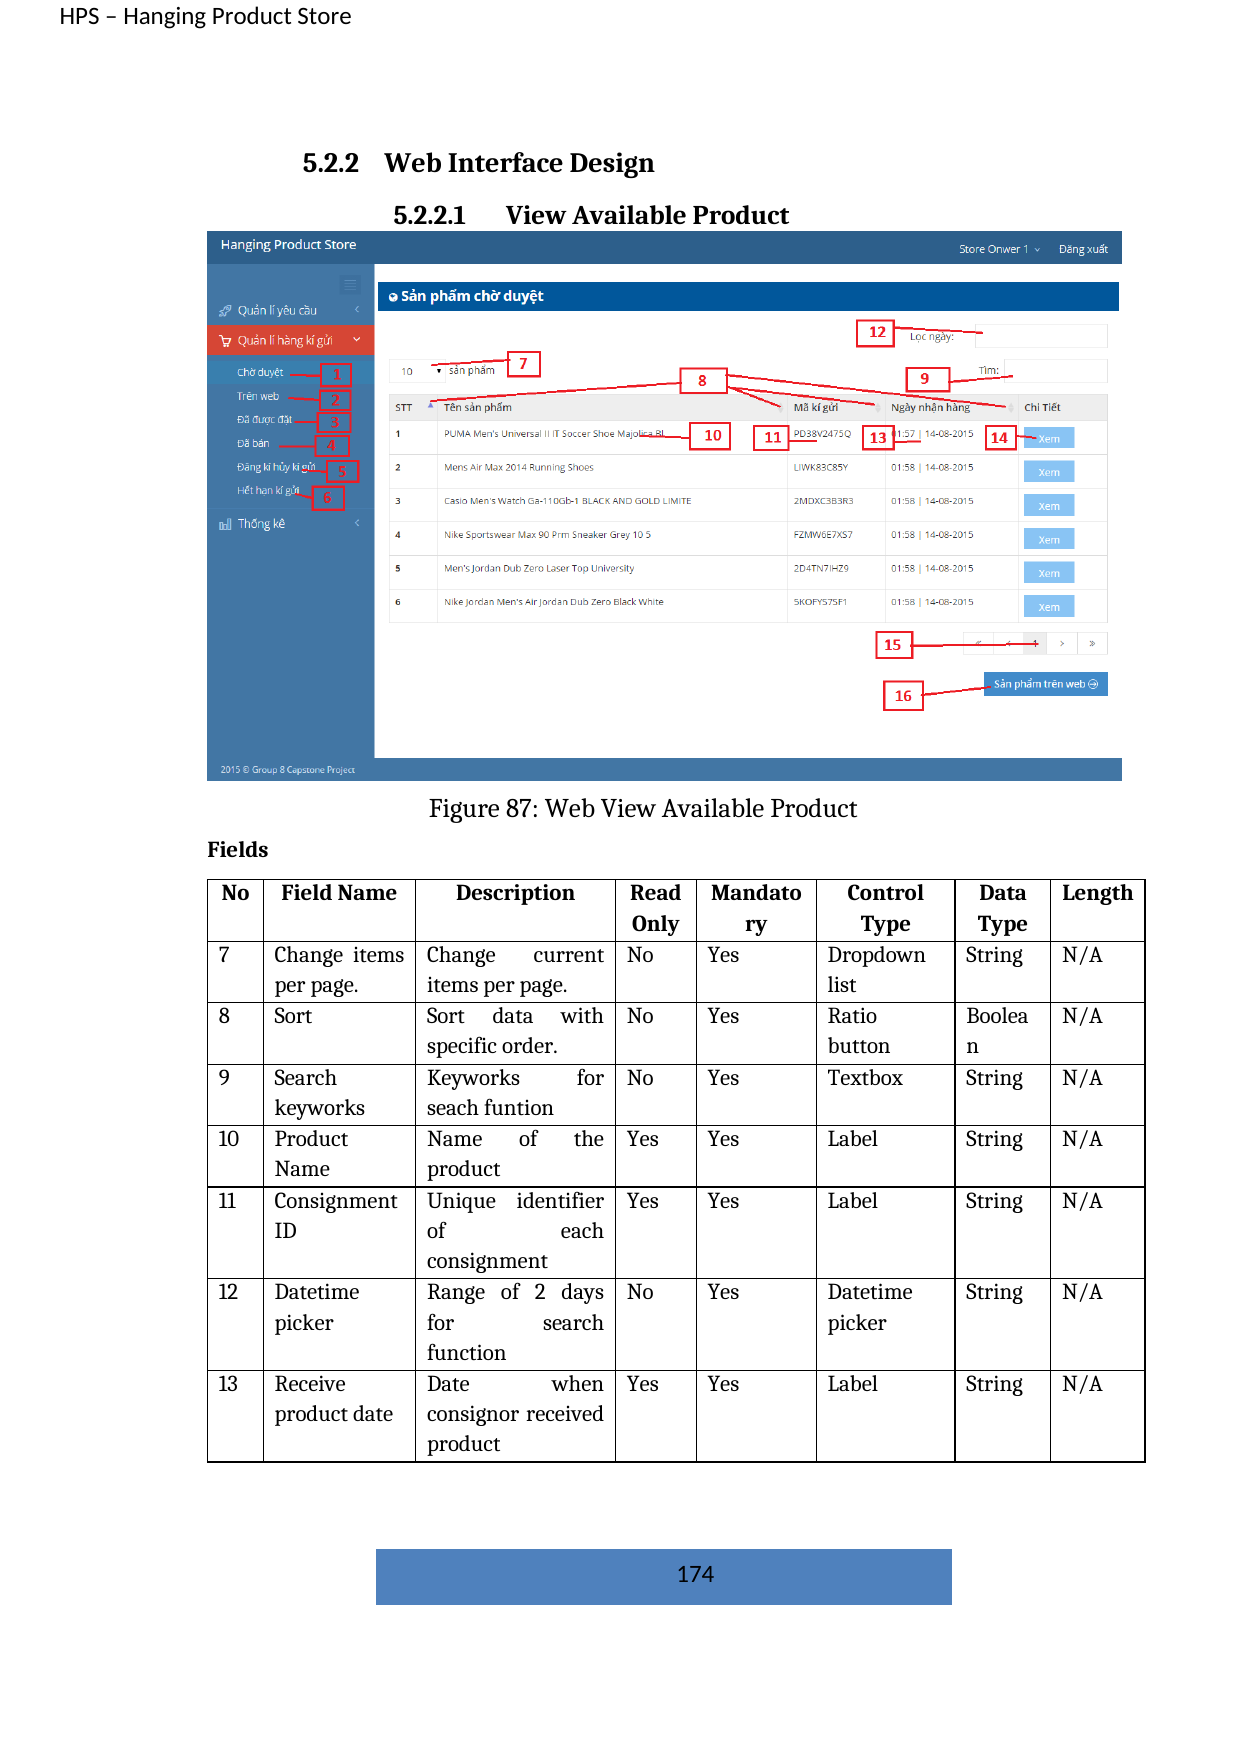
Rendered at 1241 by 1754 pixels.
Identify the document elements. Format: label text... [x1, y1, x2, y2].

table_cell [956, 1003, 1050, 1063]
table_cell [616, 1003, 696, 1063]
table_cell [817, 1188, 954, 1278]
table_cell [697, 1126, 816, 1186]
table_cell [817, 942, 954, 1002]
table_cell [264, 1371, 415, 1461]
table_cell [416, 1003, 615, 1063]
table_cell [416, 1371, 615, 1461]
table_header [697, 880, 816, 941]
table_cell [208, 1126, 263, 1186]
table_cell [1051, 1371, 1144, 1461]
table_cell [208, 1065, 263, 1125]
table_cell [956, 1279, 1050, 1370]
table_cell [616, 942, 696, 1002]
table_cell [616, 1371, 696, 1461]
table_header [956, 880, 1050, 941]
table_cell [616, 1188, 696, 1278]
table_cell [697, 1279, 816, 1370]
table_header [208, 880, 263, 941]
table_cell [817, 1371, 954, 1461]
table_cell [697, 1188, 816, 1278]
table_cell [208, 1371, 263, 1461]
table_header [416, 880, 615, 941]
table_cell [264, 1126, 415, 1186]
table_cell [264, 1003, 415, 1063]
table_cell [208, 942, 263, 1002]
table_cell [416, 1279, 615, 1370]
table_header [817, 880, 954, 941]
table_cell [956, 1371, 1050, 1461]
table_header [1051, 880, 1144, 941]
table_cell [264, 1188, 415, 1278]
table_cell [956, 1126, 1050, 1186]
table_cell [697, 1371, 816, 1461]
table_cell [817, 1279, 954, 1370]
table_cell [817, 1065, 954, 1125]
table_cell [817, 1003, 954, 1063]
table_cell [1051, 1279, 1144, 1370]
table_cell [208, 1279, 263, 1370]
text Figure 87: Web View Available Product [428, 793, 1122, 824]
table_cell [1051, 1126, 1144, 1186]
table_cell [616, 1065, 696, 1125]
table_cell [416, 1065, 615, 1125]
text Fields [207, 836, 1122, 863]
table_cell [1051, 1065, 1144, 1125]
subtitle View Available Product [393, 200, 1122, 231]
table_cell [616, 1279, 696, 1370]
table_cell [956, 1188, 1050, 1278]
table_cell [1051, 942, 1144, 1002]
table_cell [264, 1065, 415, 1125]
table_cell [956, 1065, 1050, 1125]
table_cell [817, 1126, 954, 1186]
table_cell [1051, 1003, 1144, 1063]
picture [207, 231, 1122, 781]
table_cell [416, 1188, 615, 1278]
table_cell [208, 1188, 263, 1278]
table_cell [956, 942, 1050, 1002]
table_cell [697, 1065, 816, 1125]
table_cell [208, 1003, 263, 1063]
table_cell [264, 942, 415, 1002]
subtitle Web Interface Design [303, 147, 1122, 179]
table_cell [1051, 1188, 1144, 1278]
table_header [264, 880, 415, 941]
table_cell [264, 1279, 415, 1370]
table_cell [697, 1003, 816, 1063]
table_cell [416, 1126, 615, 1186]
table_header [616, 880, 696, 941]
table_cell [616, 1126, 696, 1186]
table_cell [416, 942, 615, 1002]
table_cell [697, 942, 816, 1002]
